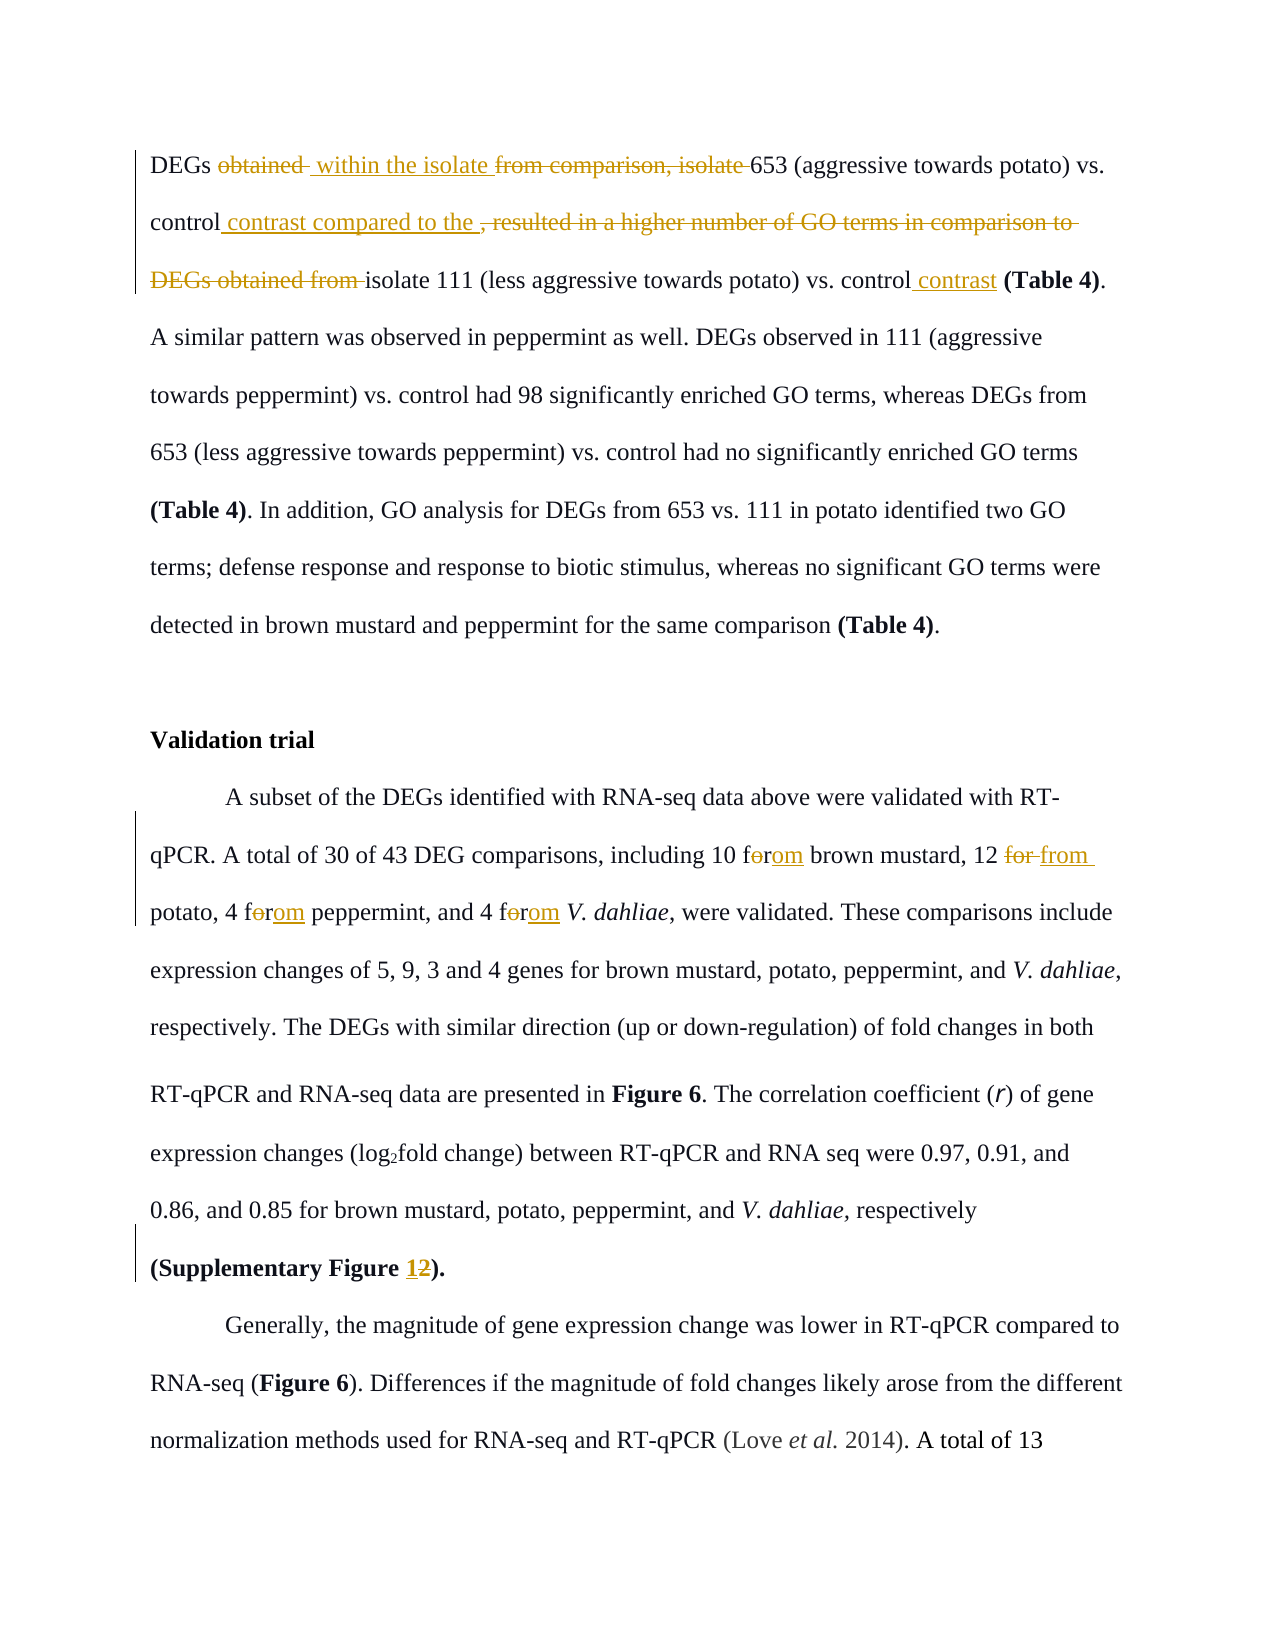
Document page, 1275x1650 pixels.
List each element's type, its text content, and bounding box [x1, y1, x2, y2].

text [150, 1311, 1125, 1454]
text A subset of the DEGs identified with RNA-seq data above were validated with RT-qPCR. A total of 30 of 43 DEG comparisons, including 10 fr brown mustard, 12 potato, 4 fr peppermint, and 4 fr V. dahliae, were validated. These comparisons include expression changes of 5, 9, 3 and 4 genes for brown mustard, potato, peppermint, and V. dahliae, respectively. The DEGs with similar direction (up or down-regulation) of fold changes in both RT-qPCR and RNA-seq data are presented in Figure 6. The correlation coefficient (r) of gene expression changes (log2fold change) between RT-qPCR and RNA seq were 0.97, 0.91, and 0.86, and 0.85 for brown mustard, potato, peppermint, and V. dahliae, respectively (Supplementary Figure ). [150, 782, 1125, 1282]
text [150, 150, 1125, 639]
text Validation trial [150, 725, 1125, 754]
